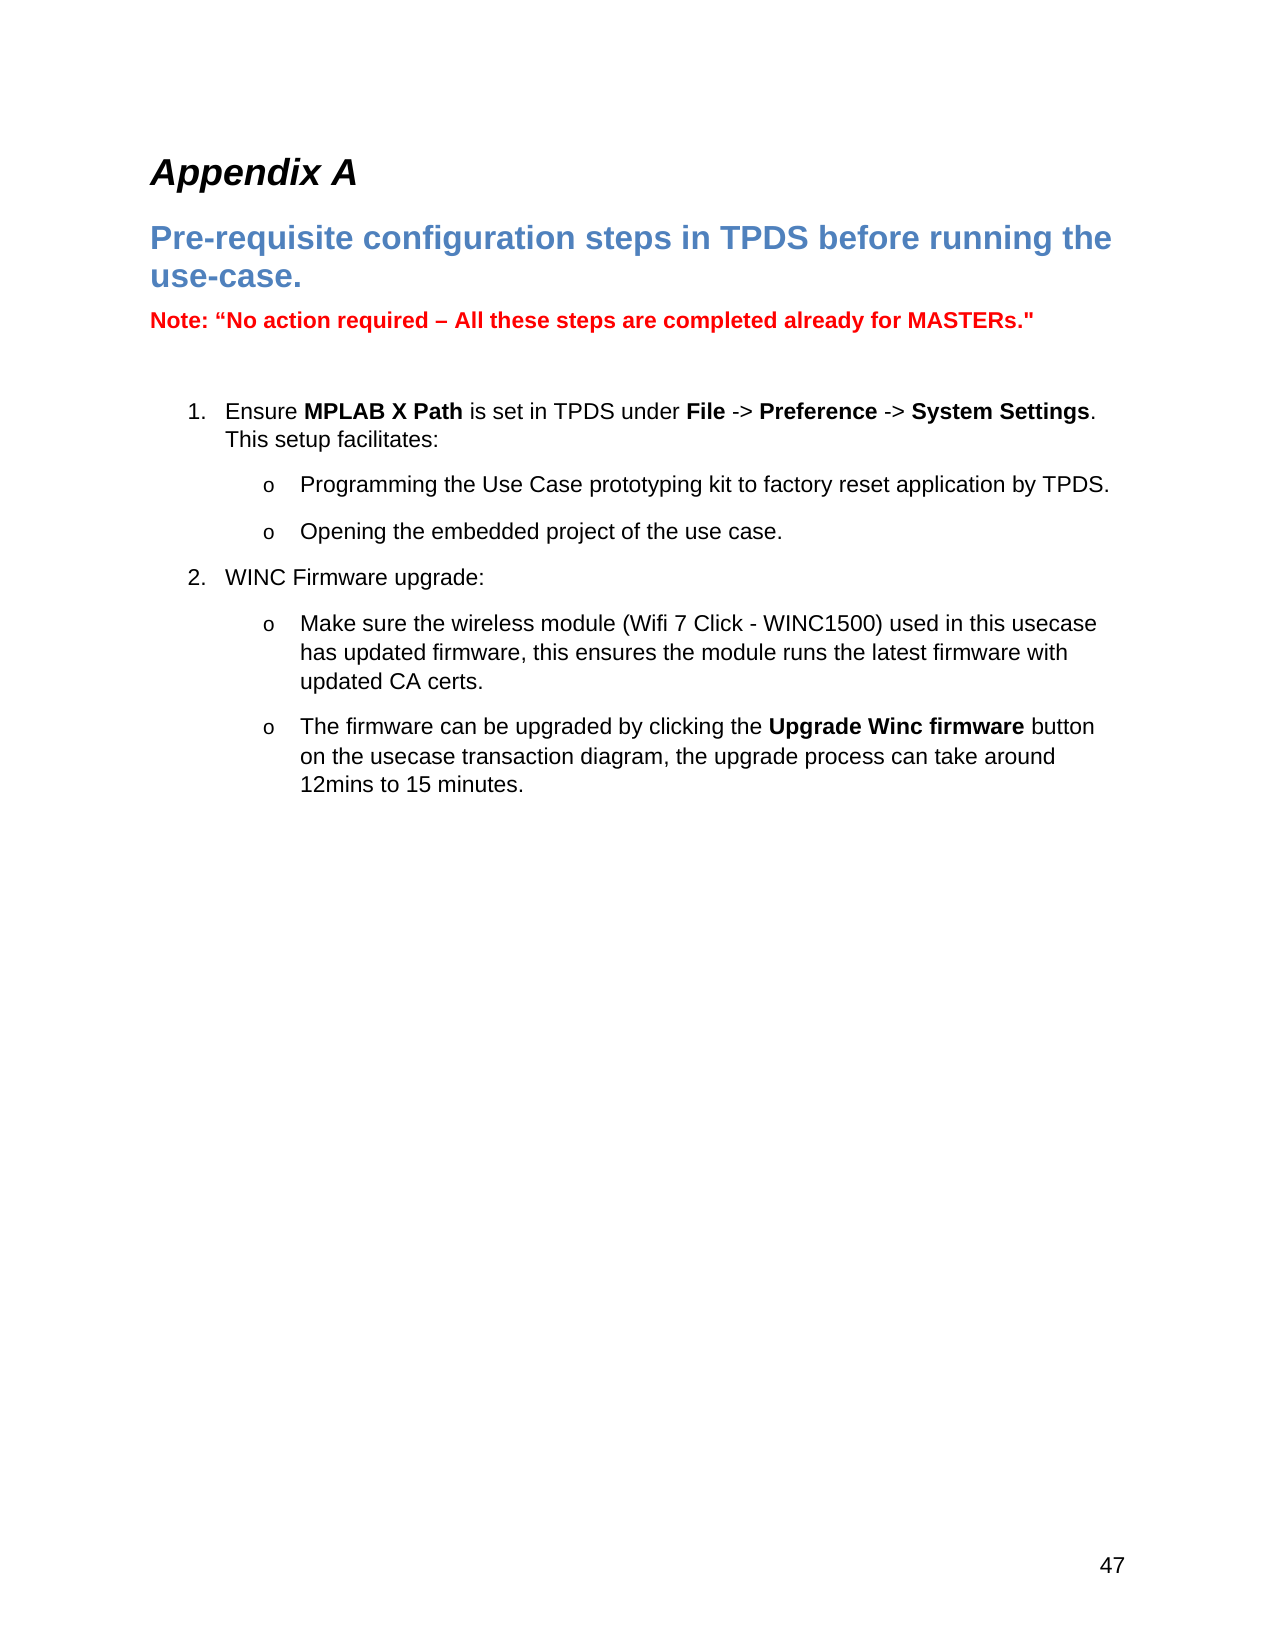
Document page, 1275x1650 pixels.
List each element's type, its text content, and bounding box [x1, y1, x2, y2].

list Ensure MPLAB X Path is set in TPDS under File -> Preference -> System Settings. This setup facilitates: [187, 398, 1125, 452]
list The firmware can be upgraded by clicking the Upgrade Winc firmware button on the usecase transaction diagram, the upgrade process can take around 12mins to 15 minutes. [262, 713, 1125, 797]
list WINC Firmware upgrade: [187, 564, 1125, 591]
list Opening the embedded project of the use case. [262, 518, 1125, 546]
list Programming the Use Case prototyping kit to factory reset application by TPDS. [262, 471, 1125, 499]
list Make sure the wireless module (Wifi 7 Click - WINC1500) used in this usecase has updated firmware, this ensures the module runs the latest firmware with updated CA certs. [262, 609, 1125, 694]
text Note: “No action required – All these steps are completed already for MASTERs." [150, 307, 1125, 334]
subtitle Appendix A [150, 150, 1125, 193]
subtitle Pre-requisite configuration steps in TPDS before running the use-case. [150, 218, 1125, 295]
